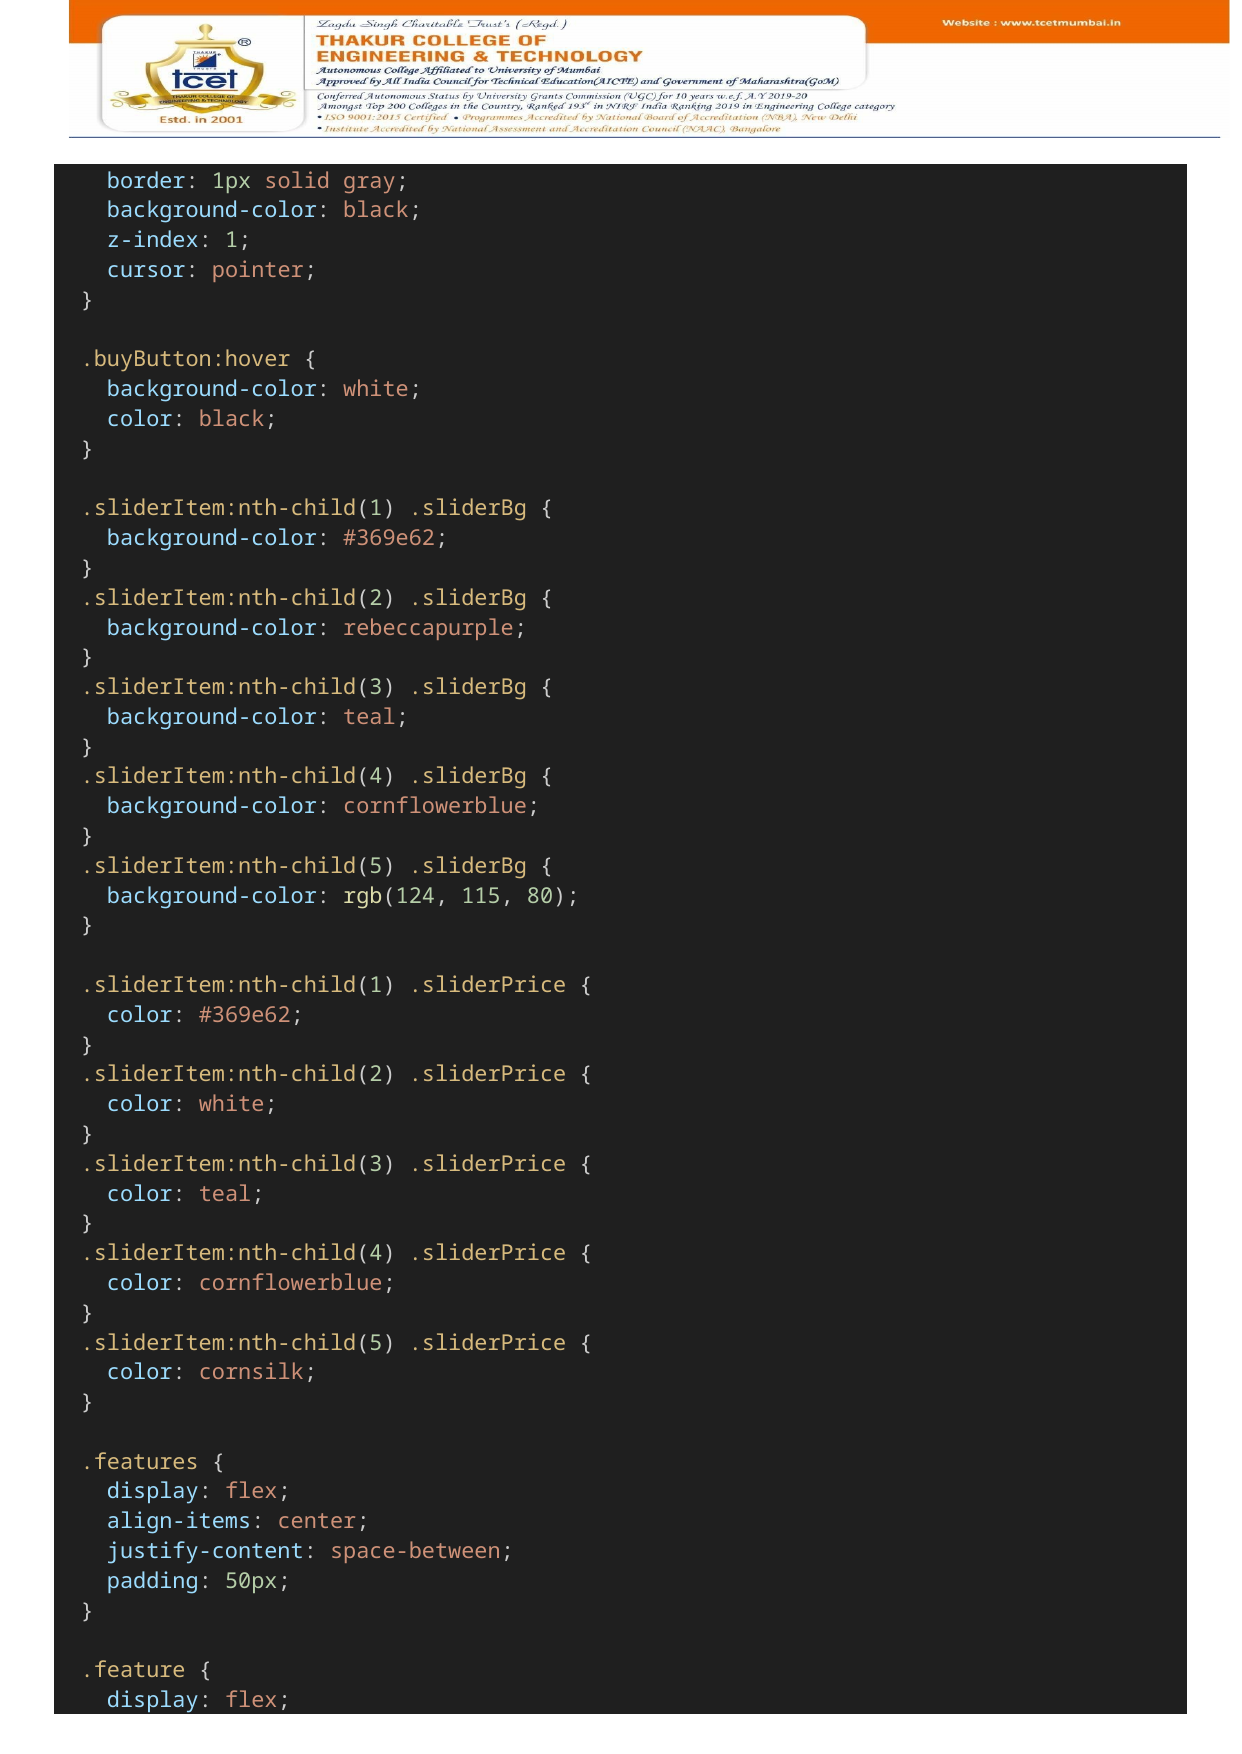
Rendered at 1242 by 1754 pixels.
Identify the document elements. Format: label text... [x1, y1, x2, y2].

text background-color: white; [54, 373, 1187, 403]
text } [54, 820, 1187, 850]
text display: flex; [54, 1475, 1187, 1505]
text } [54, 1207, 1187, 1237]
picture [68, 0, 1230, 138]
text cursor: pointer; [54, 254, 1187, 284]
text background-color: teal; [54, 701, 1187, 731]
text .buyButton:hover { [54, 343, 1187, 373]
text } [54, 284, 1187, 313]
text background-color: #369e62; [54, 522, 1187, 552]
text } [54, 433, 1187, 462]
text .sliderItem:nth-child(3) .sliderBg { [54, 671, 1187, 701]
text background-color: cornflowerblue; [54, 790, 1187, 820]
text display: flex; [54, 1684, 1187, 1714]
text .sliderItem:nth-child(3) .sliderPrice { [54, 1148, 1187, 1177]
text .features { [54, 1446, 1187, 1475]
text } [54, 1594, 1187, 1624]
text .sliderItem:nth-child(5) .sliderPrice { [54, 1326, 1187, 1356]
text .sliderItem:nth-child(2) .sliderPrice { [54, 1058, 1187, 1088]
text } [54, 1297, 1187, 1326]
text color: teal; [54, 1177, 1187, 1207]
text padding: 50px; [54, 1565, 1187, 1594]
text background-color: black; [54, 194, 1187, 224]
text align-items: center; [54, 1505, 1187, 1535]
text } [54, 731, 1187, 760]
text } [54, 1118, 1187, 1148]
text color: cornflowerblue; [54, 1267, 1187, 1297]
text .sliderItem:nth-child(2) .sliderBg { [54, 582, 1187, 611]
text background-color: rgb(124, 115, 80); [54, 879, 1187, 909]
text } [54, 552, 1187, 582]
text .sliderItem:nth-child(5) .sliderBg { [54, 850, 1187, 879]
text color: #369e62; [54, 999, 1187, 1028]
text .sliderItem:nth-child(1) .sliderBg { [54, 492, 1187, 522]
text } [54, 641, 1187, 671]
text background-color: rebeccapurple; [54, 611, 1187, 641]
text } [54, 909, 1187, 939]
text .sliderItem:nth-child(4) .sliderPrice { [54, 1237, 1187, 1267]
text color: black; [54, 403, 1187, 433]
text } [54, 1386, 1187, 1416]
text border: 1px solid gray; [54, 164, 1187, 194]
text color: cornsilk; [54, 1356, 1187, 1386]
text justify-content: space-between; [54, 1535, 1187, 1565]
text .sliderItem:nth-child(1) .sliderPrice { [54, 969, 1187, 999]
text color: white; [54, 1088, 1187, 1118]
text .feature { [54, 1654, 1187, 1684]
text z-index: 1; [54, 224, 1187, 254]
text .sliderItem:nth-child(4) .sliderBg { [54, 760, 1187, 790]
text } [54, 1028, 1187, 1058]
